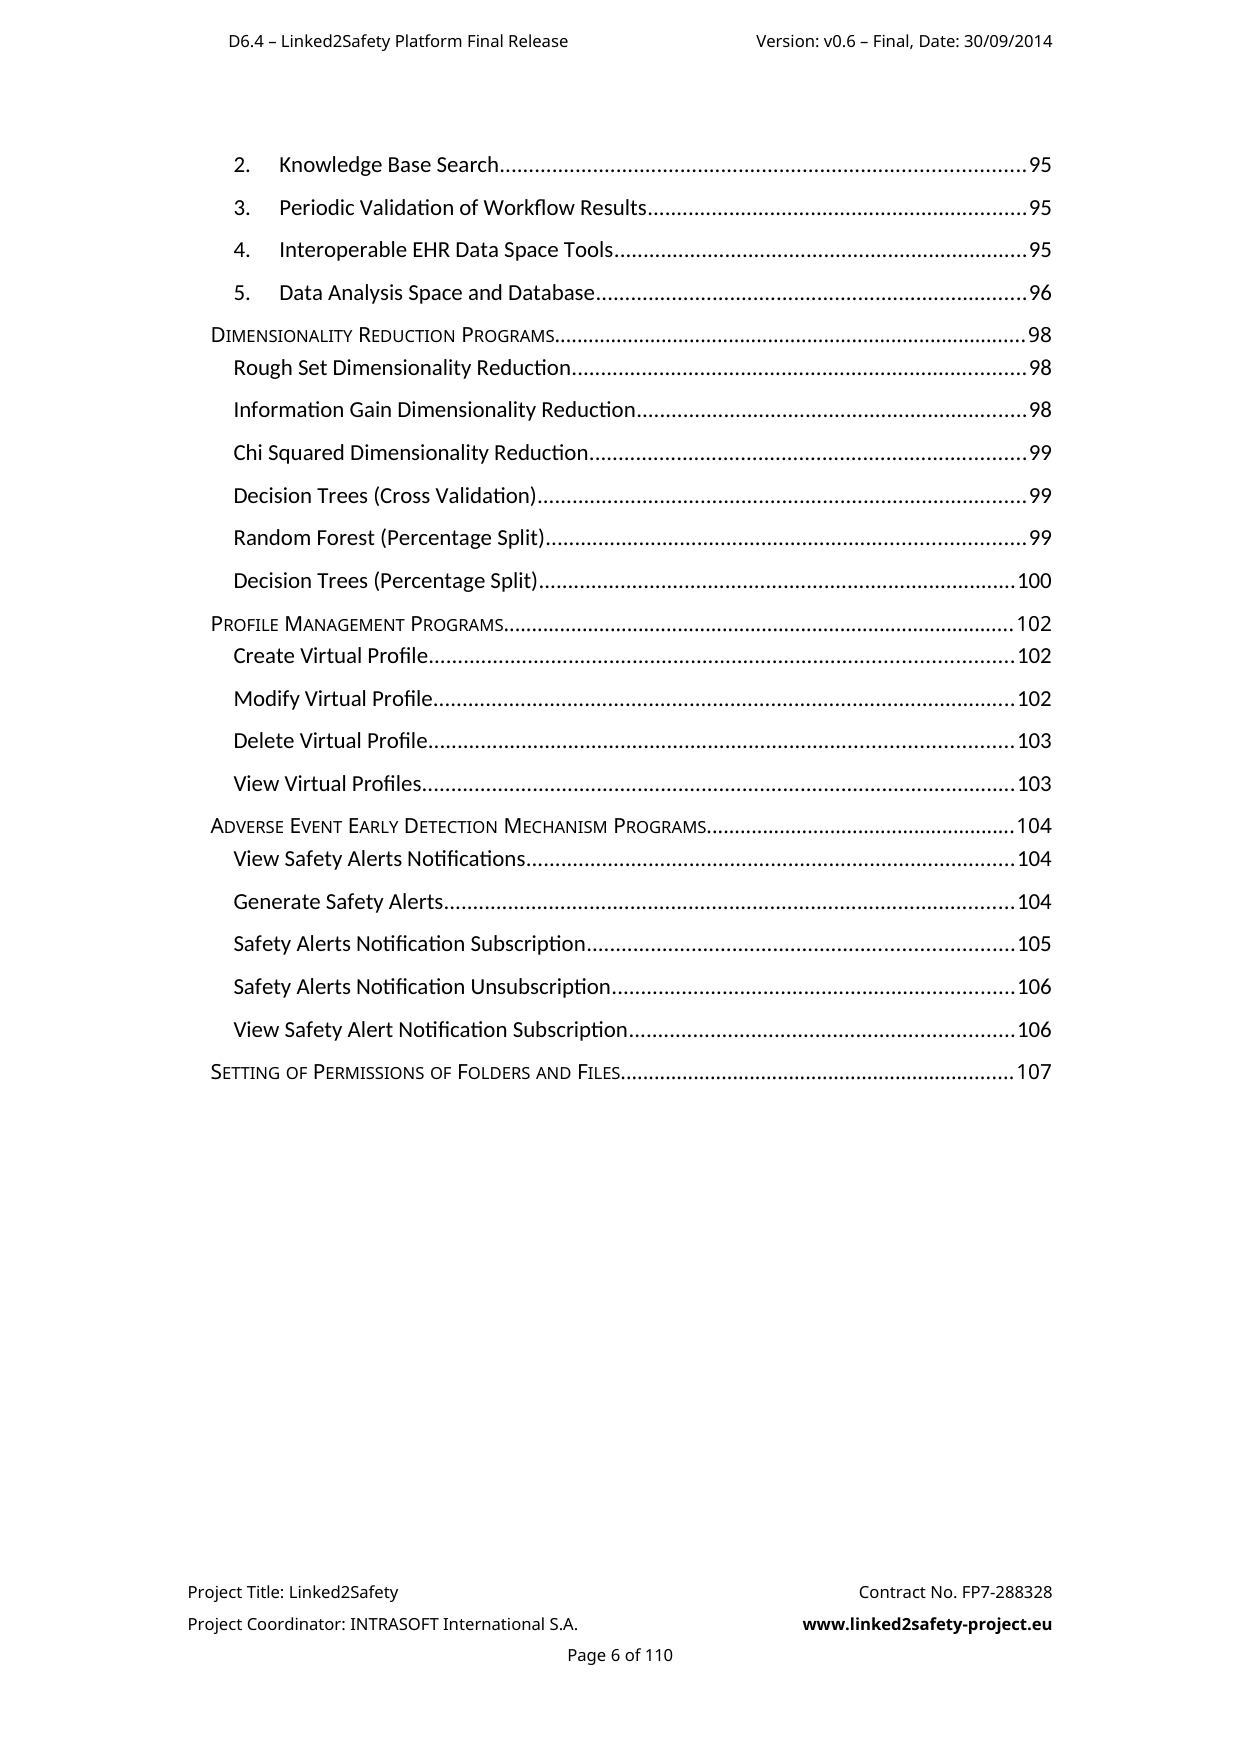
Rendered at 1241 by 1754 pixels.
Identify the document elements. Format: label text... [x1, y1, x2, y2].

text 4. Interoperable EHR Data Space Tools 95 [233, 235, 1053, 263]
text Decision Trees (Cross Validation) 99 [233, 481, 1053, 509]
text View Safety Alerts Notifications 104 [233, 844, 1053, 872]
text Safety Alerts Notification Unsubscription 106 [233, 972, 1053, 1000]
text Dimensionality Reduction Programs 98 [210, 320, 1053, 349]
text Random Forest (Percentage Split) 99 [233, 523, 1053, 551]
text View Safety Alert Notification Subscription 106 [233, 1015, 1053, 1043]
text Generate Safety Alerts 104 [233, 887, 1053, 915]
text Create Virtual Profile 102 [233, 641, 1053, 669]
text Safety Alerts Notification Subscription 105 [233, 929, 1053, 957]
text 3. Periodic Validation of Workflow Results 95 [233, 193, 1053, 221]
text Setting of Permissions of Folders and Files 107 [210, 1057, 1053, 1086]
text 2. Knowledge Base Search 95 [233, 150, 1053, 178]
text Modify Virtual Profile 102 [233, 684, 1053, 712]
text Decision Trees (Percentage Split) 100 [233, 566, 1053, 594]
text Adverse Event Early Detection Mechanism Programs 104 [210, 812, 1053, 840]
text Delete Virtual Profile 103 [233, 726, 1053, 754]
text Information Gain Dimensionality Reduction 98 [233, 396, 1053, 424]
text View Virtual Profiles 103 [233, 769, 1053, 797]
text Rough Set Dimensionality Reduction 98 [233, 353, 1053, 381]
text 5. Data Analysis Space and Database 96 [233, 278, 1053, 306]
text Chi Squared Dimensionality Reduction 99 [233, 438, 1053, 466]
text Profile Management Programs 102 [210, 609, 1053, 637]
